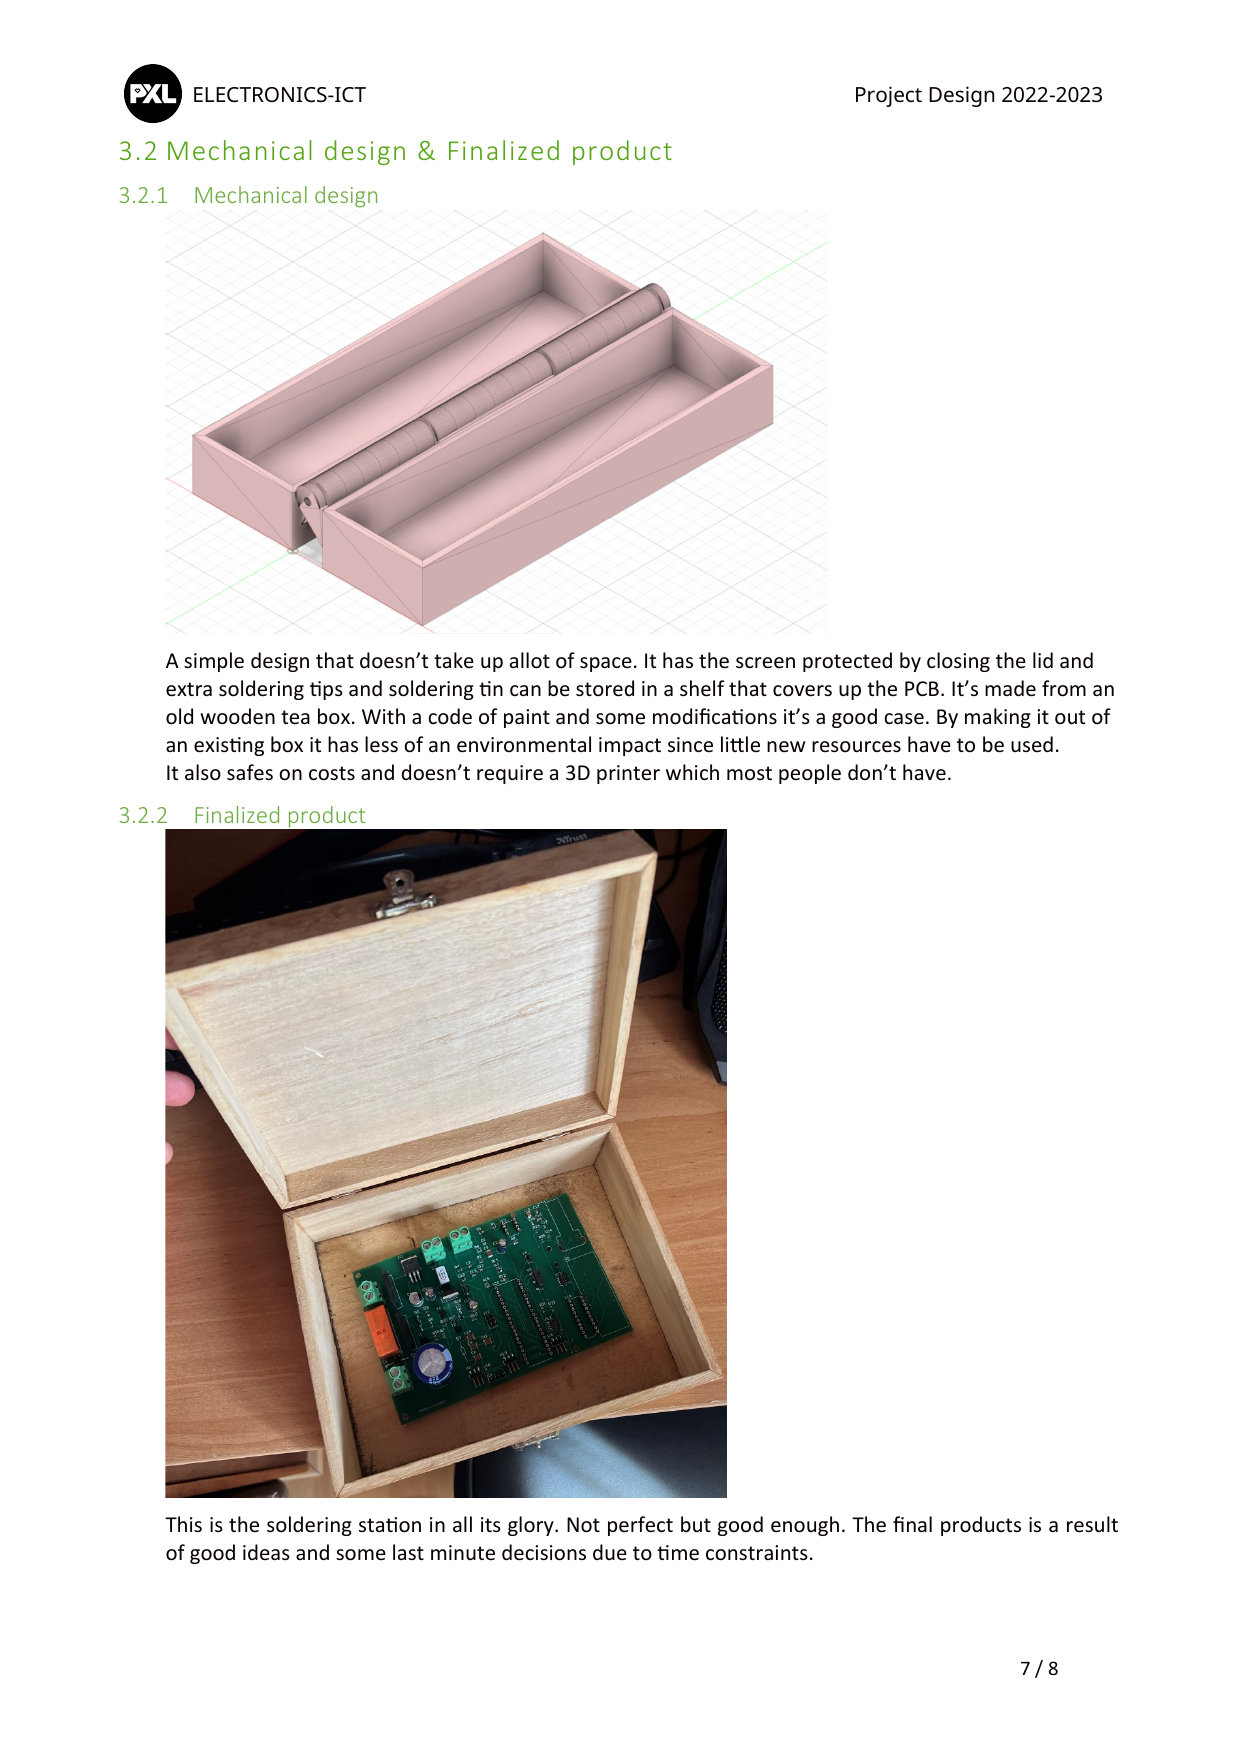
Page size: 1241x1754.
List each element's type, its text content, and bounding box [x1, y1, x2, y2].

subtitle Mechanical design [118, 180, 1122, 210]
text This is the soldering station in all its glory. Not perfect but good enough. The final products is a result of good ideas and some last minute decisions due to time constraints. [165, 1510, 1122, 1566]
text A simple design that doesn’t take up allot of space. It has the screen protected by closing the lid and extra soldering tips and soldering tin can be stored in a shelf that covers up the PCB. It’s made from an old wooden tea box. With a code of paint and some modifications it’s a good case. By making it out of an existing box it has less of an environmental impact since little new resources have to be used. It also safes on costs and doesn’t require a 3D printer which most people don’t have. [165, 646, 1122, 786]
subtitle Mechanical design & Finalized product [118, 132, 1122, 167]
picture [165, 210, 828, 634]
subtitle Finalized product [118, 799, 1122, 829]
picture [118, 59, 188, 129]
picture [165, 829, 727, 1498]
